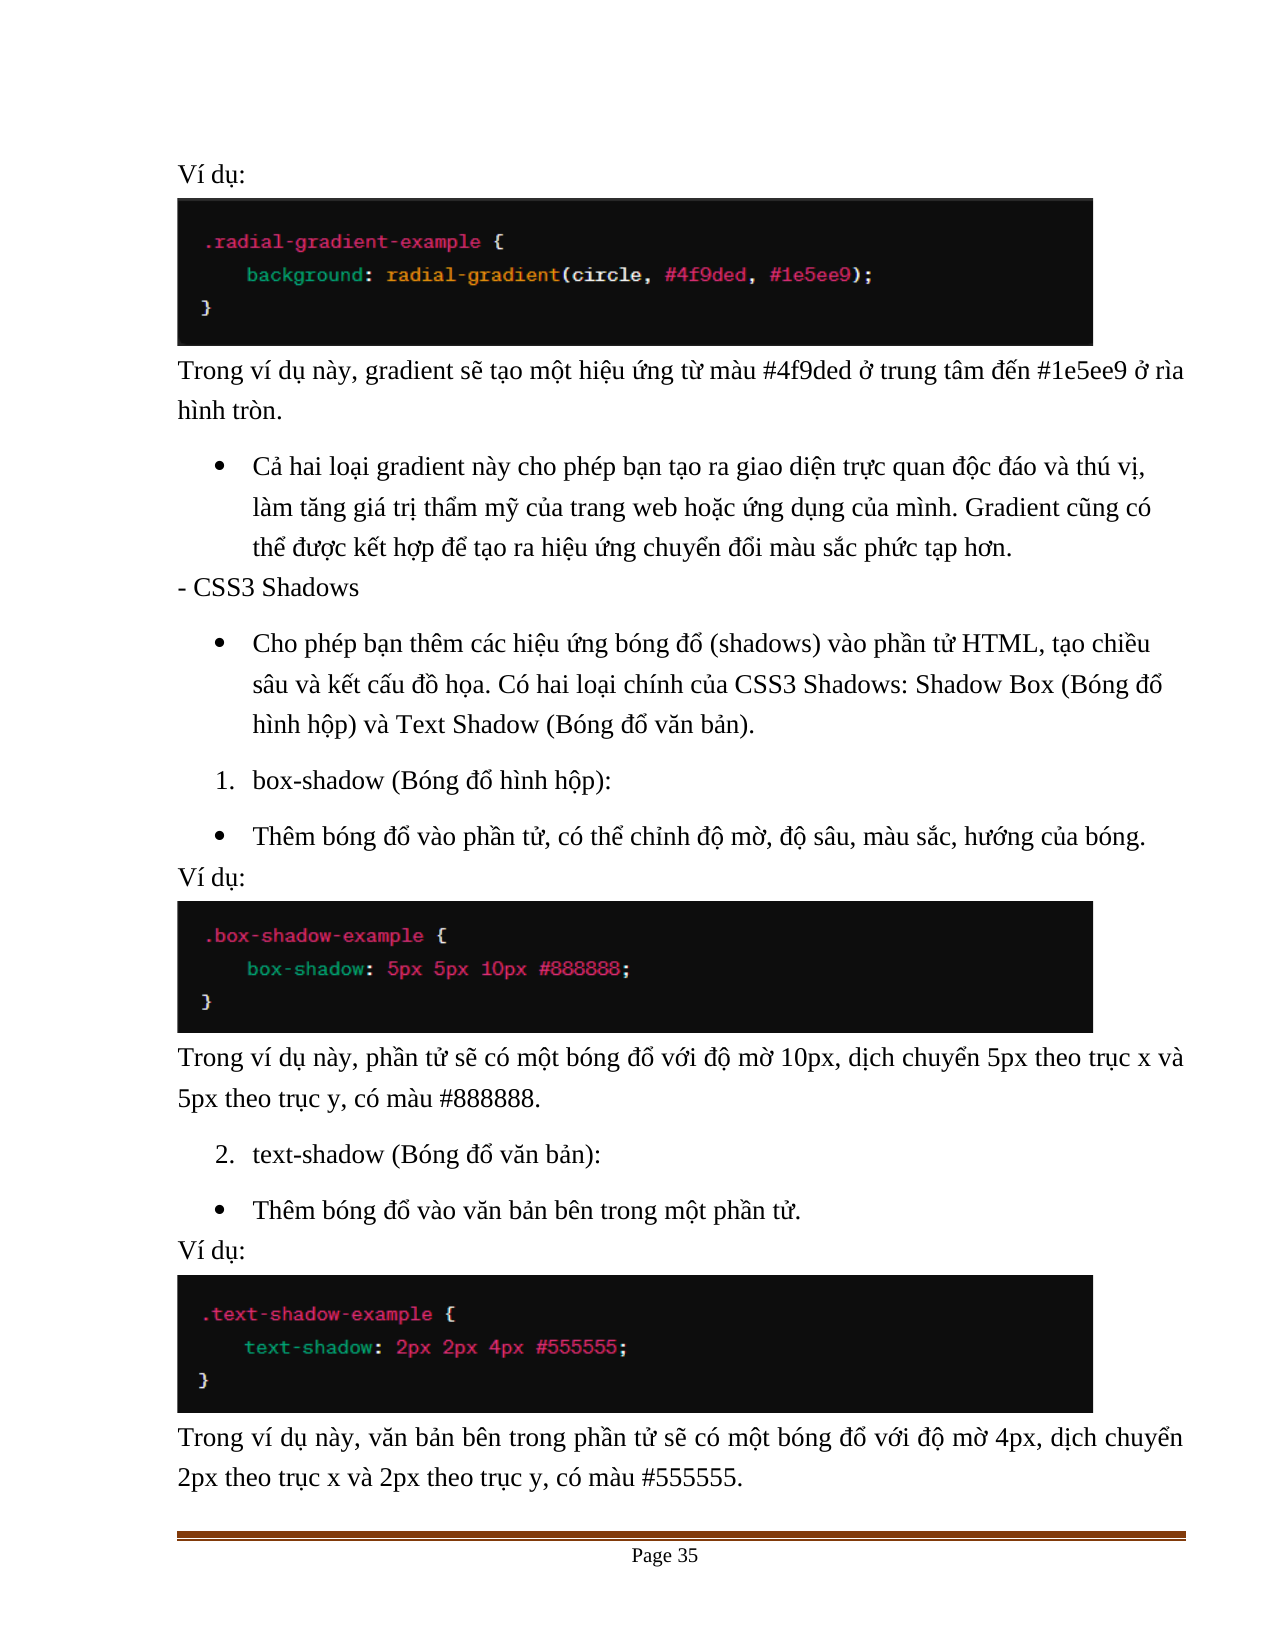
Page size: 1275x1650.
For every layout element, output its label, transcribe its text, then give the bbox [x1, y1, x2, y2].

text Ví dụ: [177, 158, 1186, 190]
text - CSS3 Shadows [177, 571, 1186, 603]
picture [177, 901, 1094, 1033]
list Thêm bóng đổ vào phần tử, có thể chỉnh độ mờ, độ sâu, màu sắc, hướng của bóng. [215, 820, 1186, 851]
list Cả hai loại gradient này cho phép bạn tạo ra giao diện trực quan độc đáo và thú vị, làm tăng giá trị thẩm mỹ của trang web hoặc ứng dụng của mình. Gradient cũng có thể được kết hợp để tạo ra hiệu ứng chuyển đổi màu sắc phức tạp hơn. [215, 450, 1186, 562]
list Cho phép bạn thêm các hiệu ứng bóng đổ (shadows) vào phần tử HTML, tạo chiều sâu và kết cấu đồ họa. Có hai loại chính của CSS3 Shadows: Shadow Box (Bóng đổ hình hộp) và Text Shadow (Bóng đổ văn bản). [215, 627, 1186, 739]
text Trong ví dụ này, phần tử sẽ có một bóng đổ với độ mờ 10px, dịch chuyển 5px theo trục x và 5px theo trục y, có màu #888888. [177, 1042, 1186, 1113]
picture [177, 198, 1094, 346]
picture [177, 1275, 1094, 1413]
list text-shadow (Bóng đổ văn bản): [215, 1138, 1186, 1169]
text Ví dụ: [177, 861, 1186, 892]
text Ví dụ: [177, 1234, 1186, 1266]
text Trong ví dụ này, gradient sẽ tạo một hiệu ứng từ màu #4f9ded ở trung tâm đến #1e5ee9 ở rìa hình tròn. [177, 354, 1186, 425]
list box-shadow (Bóng đổ hình hộp): [215, 764, 1186, 795]
text Trong ví dụ này, văn bản bên trong phần tử sẽ có một bóng đổ với độ mờ 4px, dịch chuyển 2px theo trục x và 2px theo trục y, có màu #555555. [177, 1421, 1186, 1493]
list Thêm bóng đổ vào văn bản bên trong một phần tử. [215, 1194, 1186, 1225]
